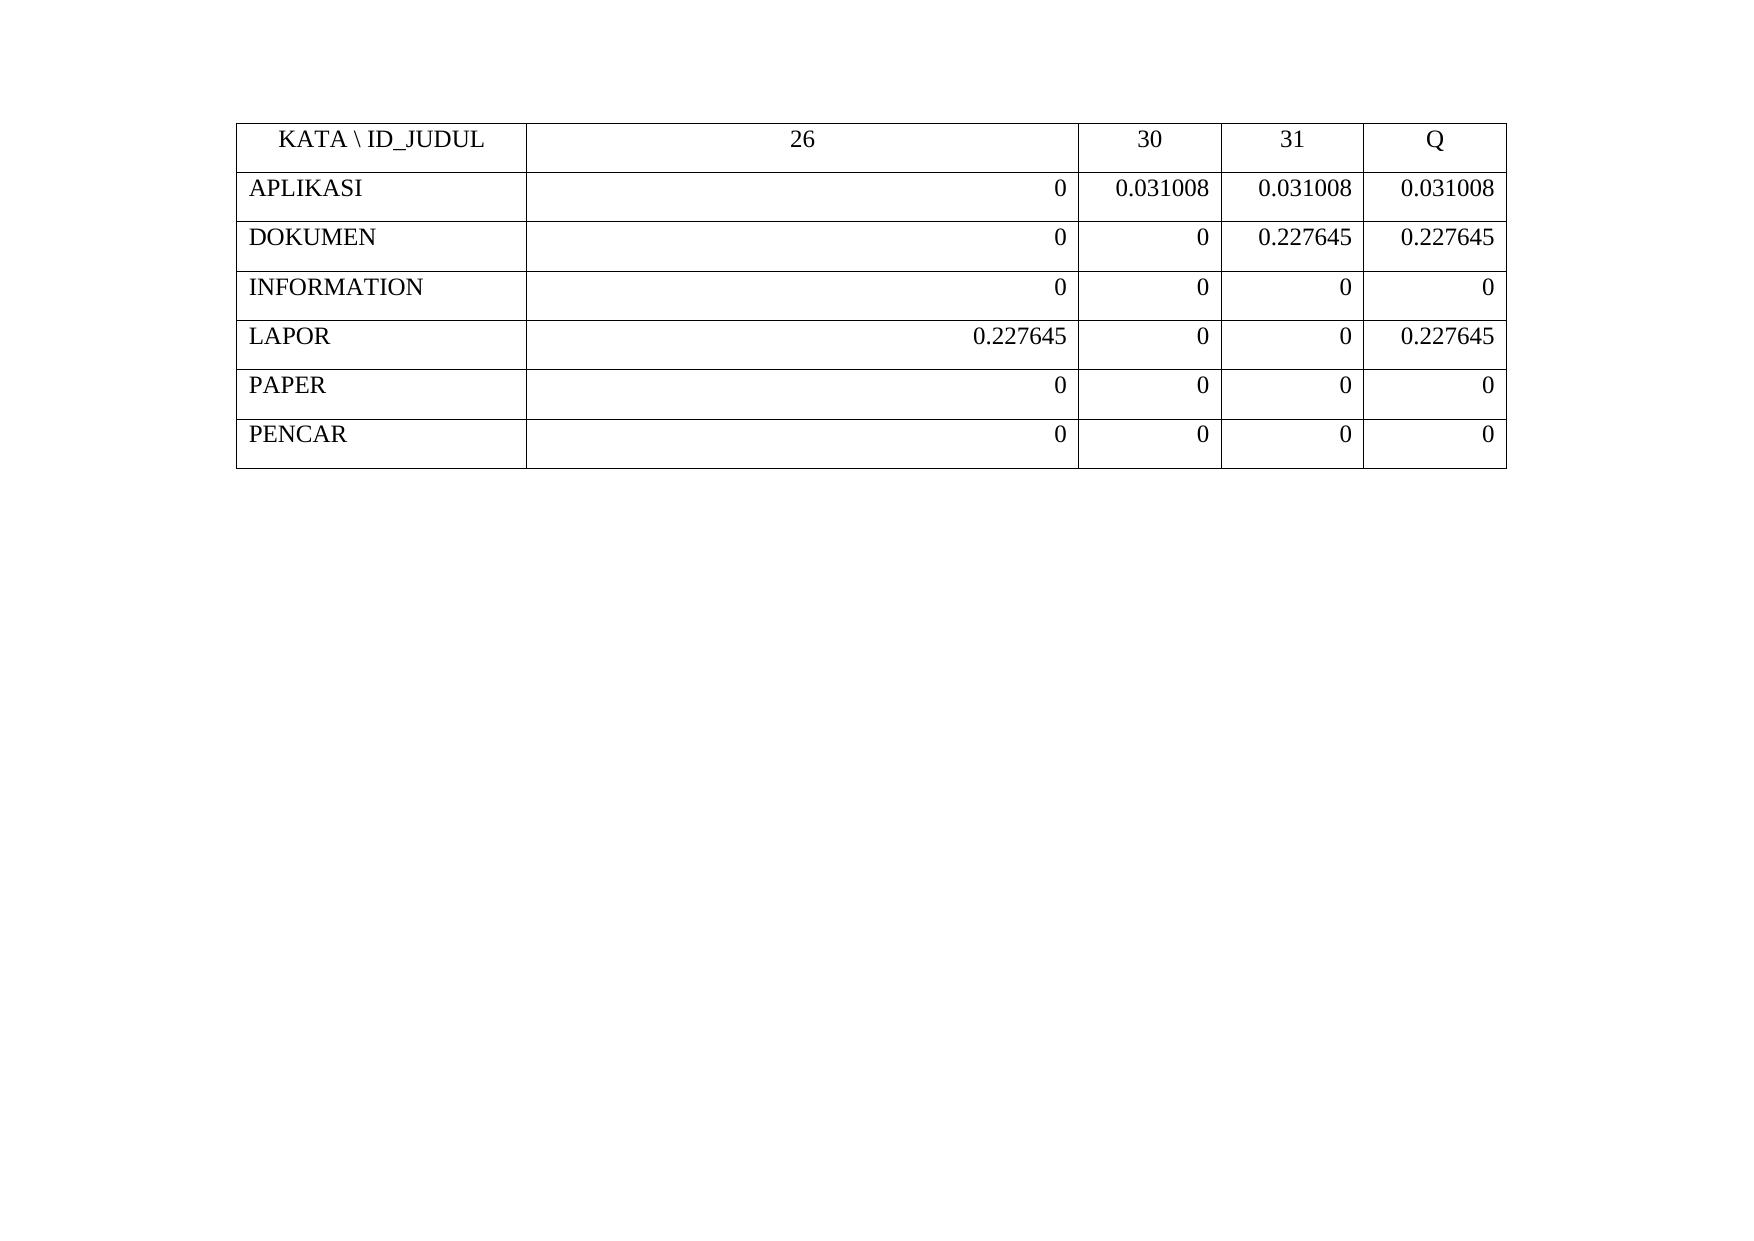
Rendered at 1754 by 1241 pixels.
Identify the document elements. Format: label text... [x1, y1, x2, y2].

table_header KATA \ ID_JUDUL [237, 124, 526, 172]
table_cell 0 [1364, 370, 1506, 418]
table_cell 0 [1222, 272, 1363, 320]
table_cell 0.031008 [1079, 173, 1221, 221]
table_cell 0 [1222, 321, 1363, 369]
table_cell 0 [527, 370, 1078, 418]
table_cell 0 [1364, 272, 1506, 320]
table_cell 0.031008 [1222, 173, 1363, 221]
table_cell PENCAR [237, 420, 526, 468]
table_cell APLIKASI [237, 173, 526, 221]
table_cell 0 [1222, 420, 1363, 468]
table_header 30 [1079, 124, 1221, 172]
table_cell 0.227645 [1222, 222, 1363, 271]
table_cell 0 [1079, 420, 1221, 468]
table_header 31 [1222, 124, 1363, 172]
table_cell 0 [1079, 222, 1221, 271]
table_cell 0 [527, 272, 1078, 320]
table_cell PAPER [237, 370, 526, 418]
table_cell INFORMATION [237, 272, 526, 320]
table_cell LAPOR [237, 321, 526, 369]
table_cell 0 [527, 222, 1078, 271]
table_cell 0 [1079, 321, 1221, 369]
table_cell 0.227645 [527, 321, 1078, 369]
table_cell 0 [527, 173, 1078, 221]
table_cell 0 [1079, 370, 1221, 418]
table_cell 0 [1222, 370, 1363, 418]
table_cell 0 [1364, 420, 1506, 468]
table_cell 0.227645 [1364, 222, 1506, 271]
table_cell 0.227645 [1364, 321, 1506, 369]
table_header Q [1364, 124, 1506, 172]
table_cell 0 [527, 420, 1078, 468]
table_cell DOKUMEN [237, 222, 526, 271]
table_cell 0.031008 [1364, 173, 1506, 221]
table_header 26 [527, 124, 1078, 172]
table_cell 0 [1079, 272, 1221, 320]
